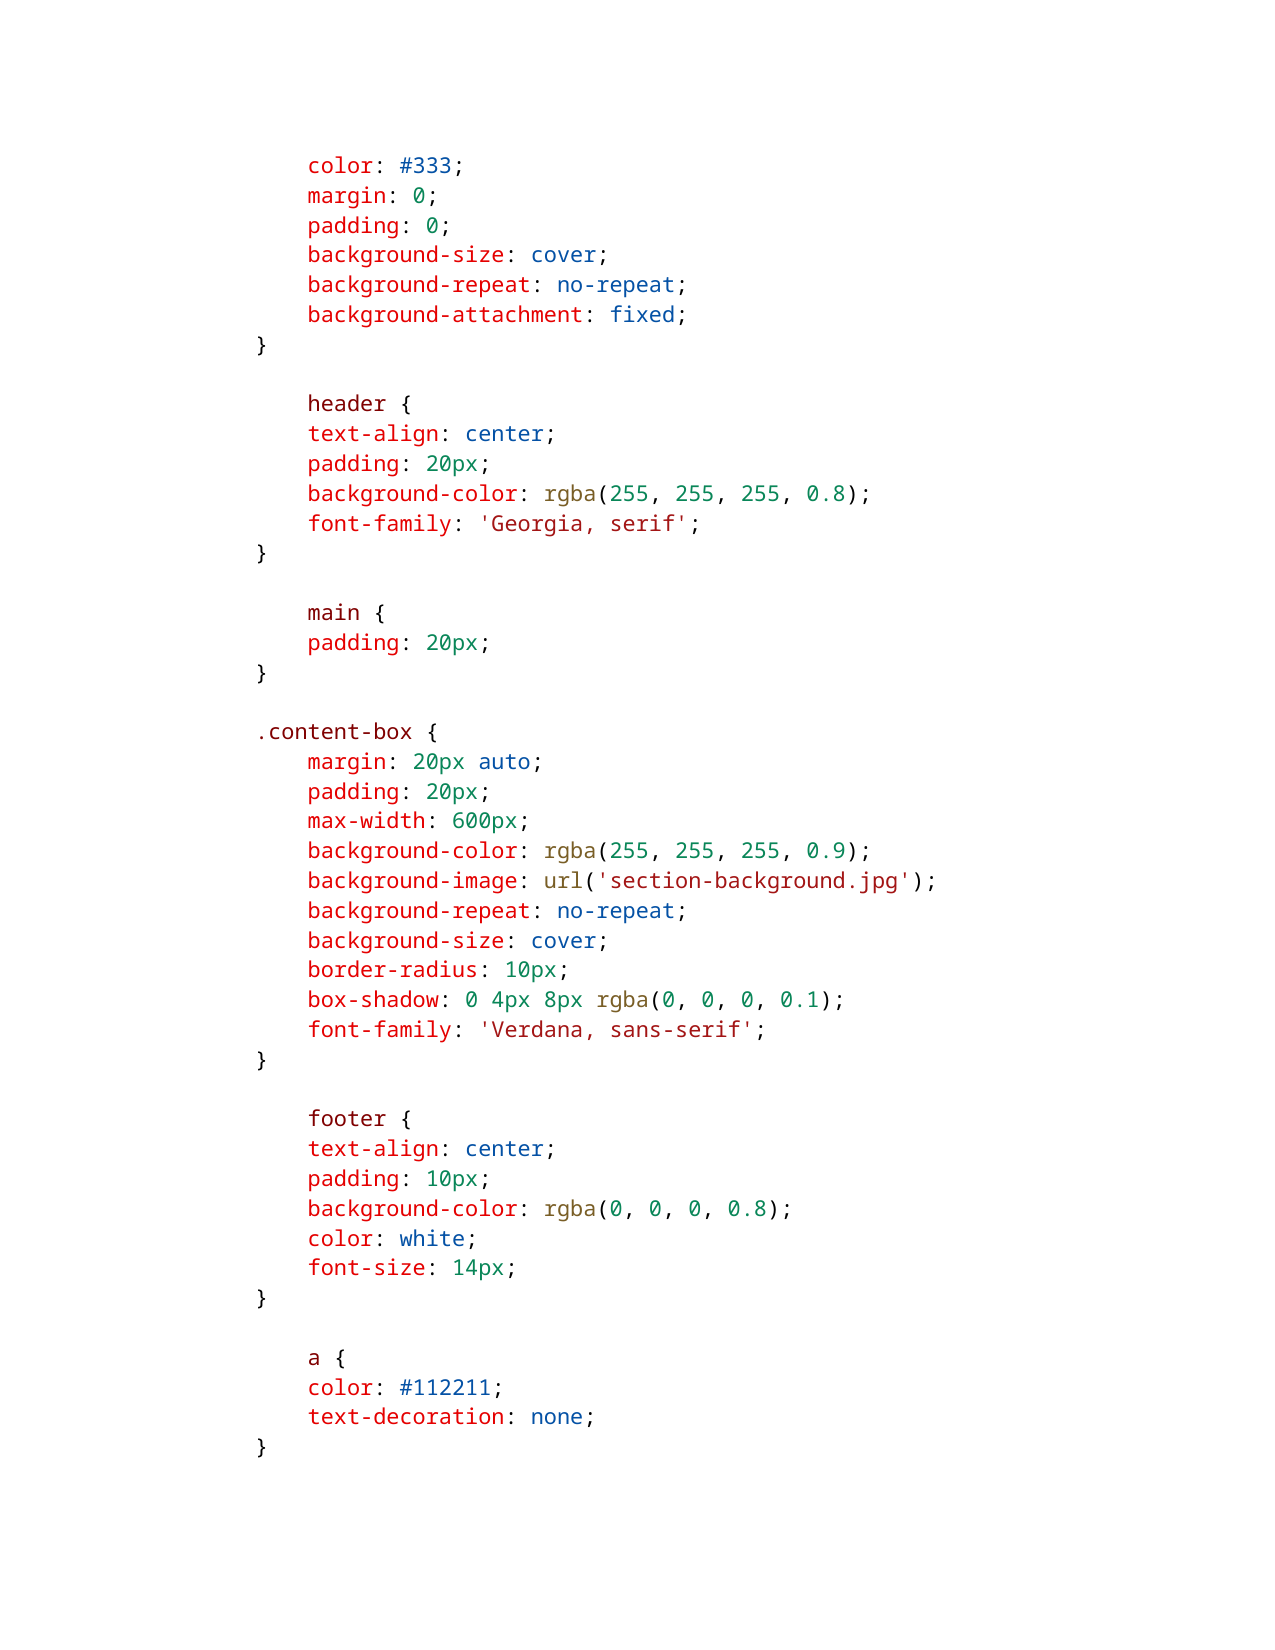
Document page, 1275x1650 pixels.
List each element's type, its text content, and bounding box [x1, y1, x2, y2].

text main { [150, 597, 1125, 627]
text background-repeat: no-repeat; [150, 269, 1125, 299]
text font-family: 'Georgia, serif'; [150, 507, 1125, 537]
text } [150, 1282, 1125, 1312]
text a { [150, 1342, 1125, 1371]
text } [150, 656, 1125, 686]
text background-size: cover; [150, 924, 1125, 954]
text background-size: cover; [150, 239, 1125, 269]
text box-shadow: 0 4px 8px rgba(0, 0, 0, 0.1); [150, 984, 1125, 1014]
text text-align: center; [150, 418, 1125, 448]
text .content-box { [150, 716, 1125, 746]
text border-radius: 10px; [150, 954, 1125, 984]
text } [150, 1431, 1125, 1461]
text background-color: rgba(255, 255, 255, 0.9); [150, 835, 1125, 865]
text } [150, 329, 1125, 358]
text color: #333; [150, 150, 1125, 180]
text header { [150, 388, 1125, 418]
text footer { [150, 1103, 1125, 1133]
text padding: 20px; [150, 448, 1125, 478]
text font-size: 14px; [150, 1252, 1125, 1282]
text padding: 20px; [150, 776, 1125, 805]
text margin: 0; [150, 180, 1125, 209]
text background-color: rgba(255, 255, 255, 0.8); [150, 478, 1125, 507]
text } [150, 537, 1125, 567]
text margin: 20px auto; [150, 746, 1125, 776]
text background-repeat: no-repeat; [150, 895, 1125, 924]
text text-decoration: none; [150, 1401, 1125, 1431]
text background-color: rgba(0, 0, 0, 0.8); [150, 1193, 1125, 1222]
text background-image: url('section-background.jpg'); [150, 865, 1125, 895]
text color: #112211; [150, 1371, 1125, 1401]
text } [150, 1044, 1125, 1073]
text padding: 20px; [150, 627, 1125, 656]
text padding: 0; [150, 209, 1125, 239]
text font-family: 'Verdana, sans-serif'; [150, 1014, 1125, 1044]
text max-width: 600px; [150, 805, 1125, 835]
text padding: 10px; [150, 1163, 1125, 1193]
text background-attachment: fixed; [150, 299, 1125, 329]
text color: white; [150, 1222, 1125, 1252]
text text-align: center; [150, 1133, 1125, 1163]
